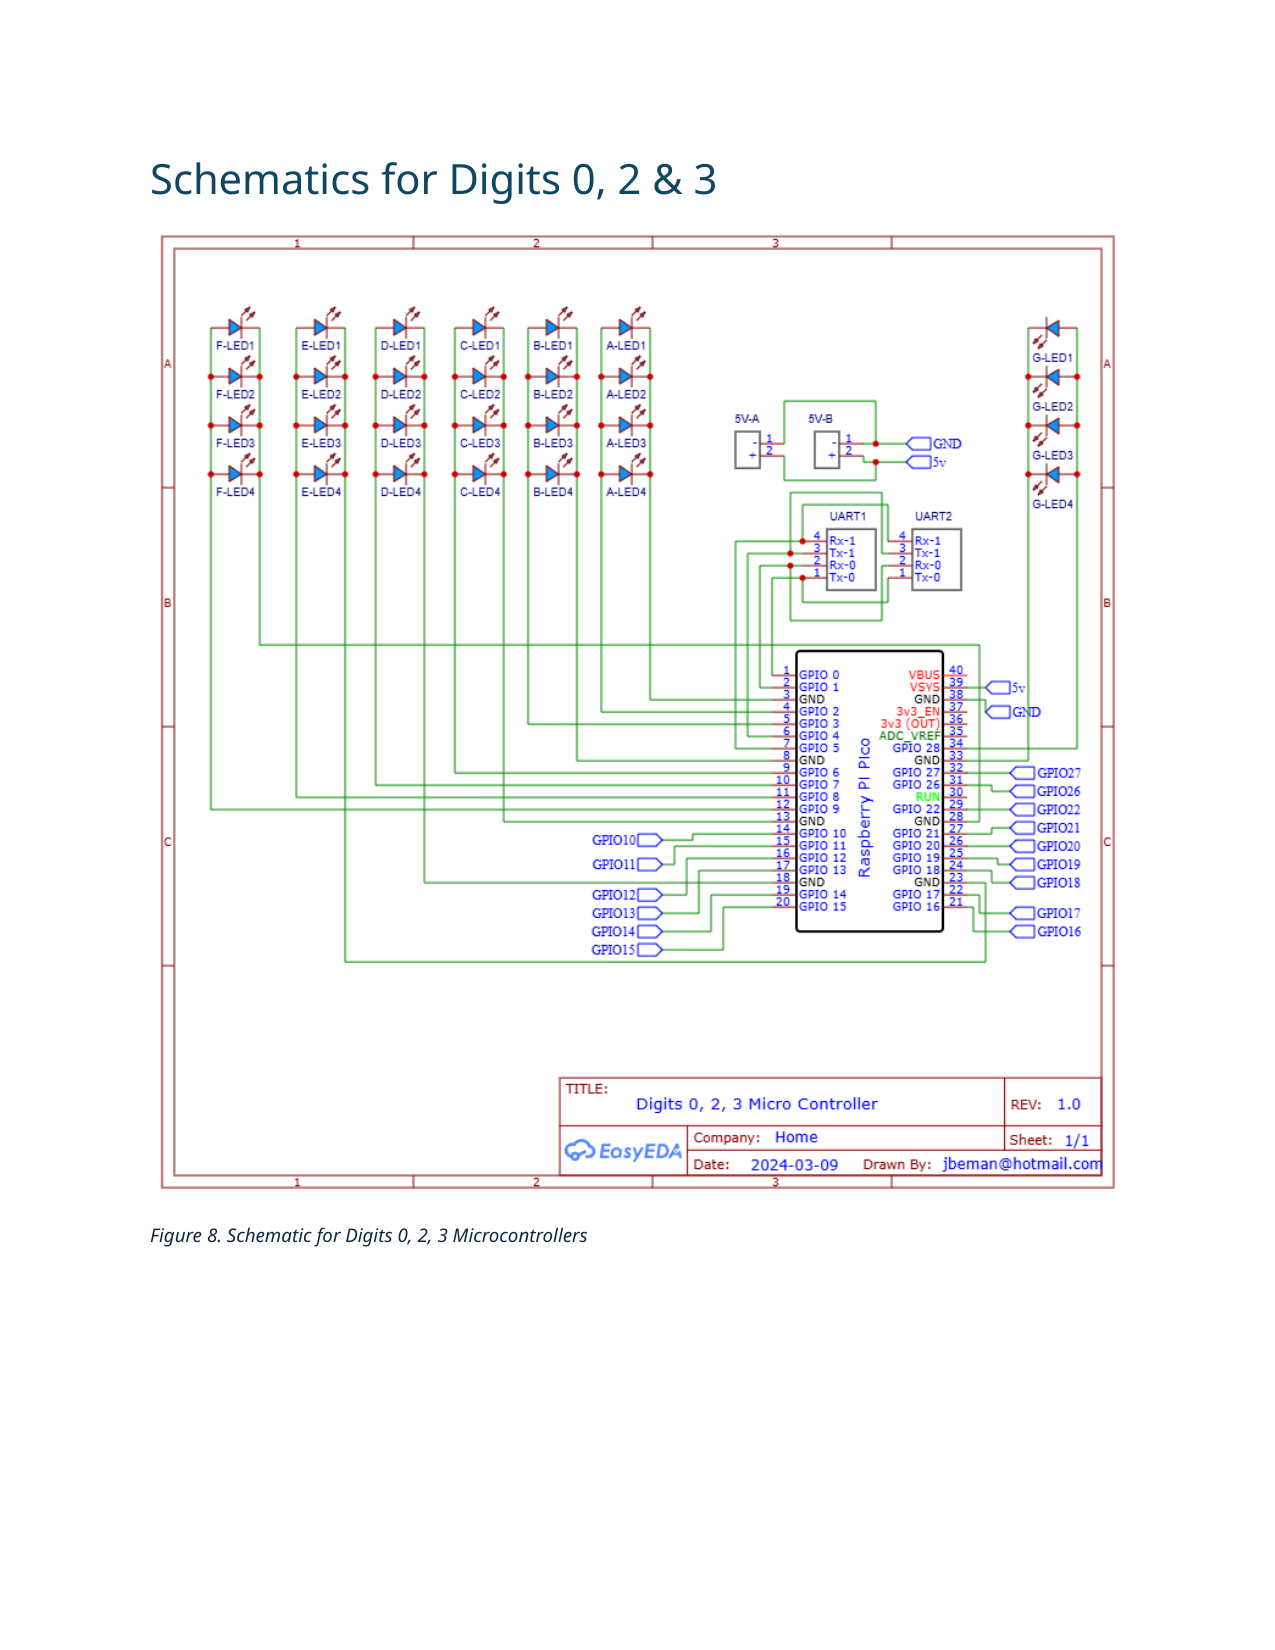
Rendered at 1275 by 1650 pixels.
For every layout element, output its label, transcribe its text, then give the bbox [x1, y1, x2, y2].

picture [150, 223, 1125, 1201]
text Figure . Schematic for Digits 0, 2, 3 Microcontrollers [150, 1223, 1125, 1248]
subtitle Schematics for Digits 0, 2 & 3 [150, 150, 1125, 207]
